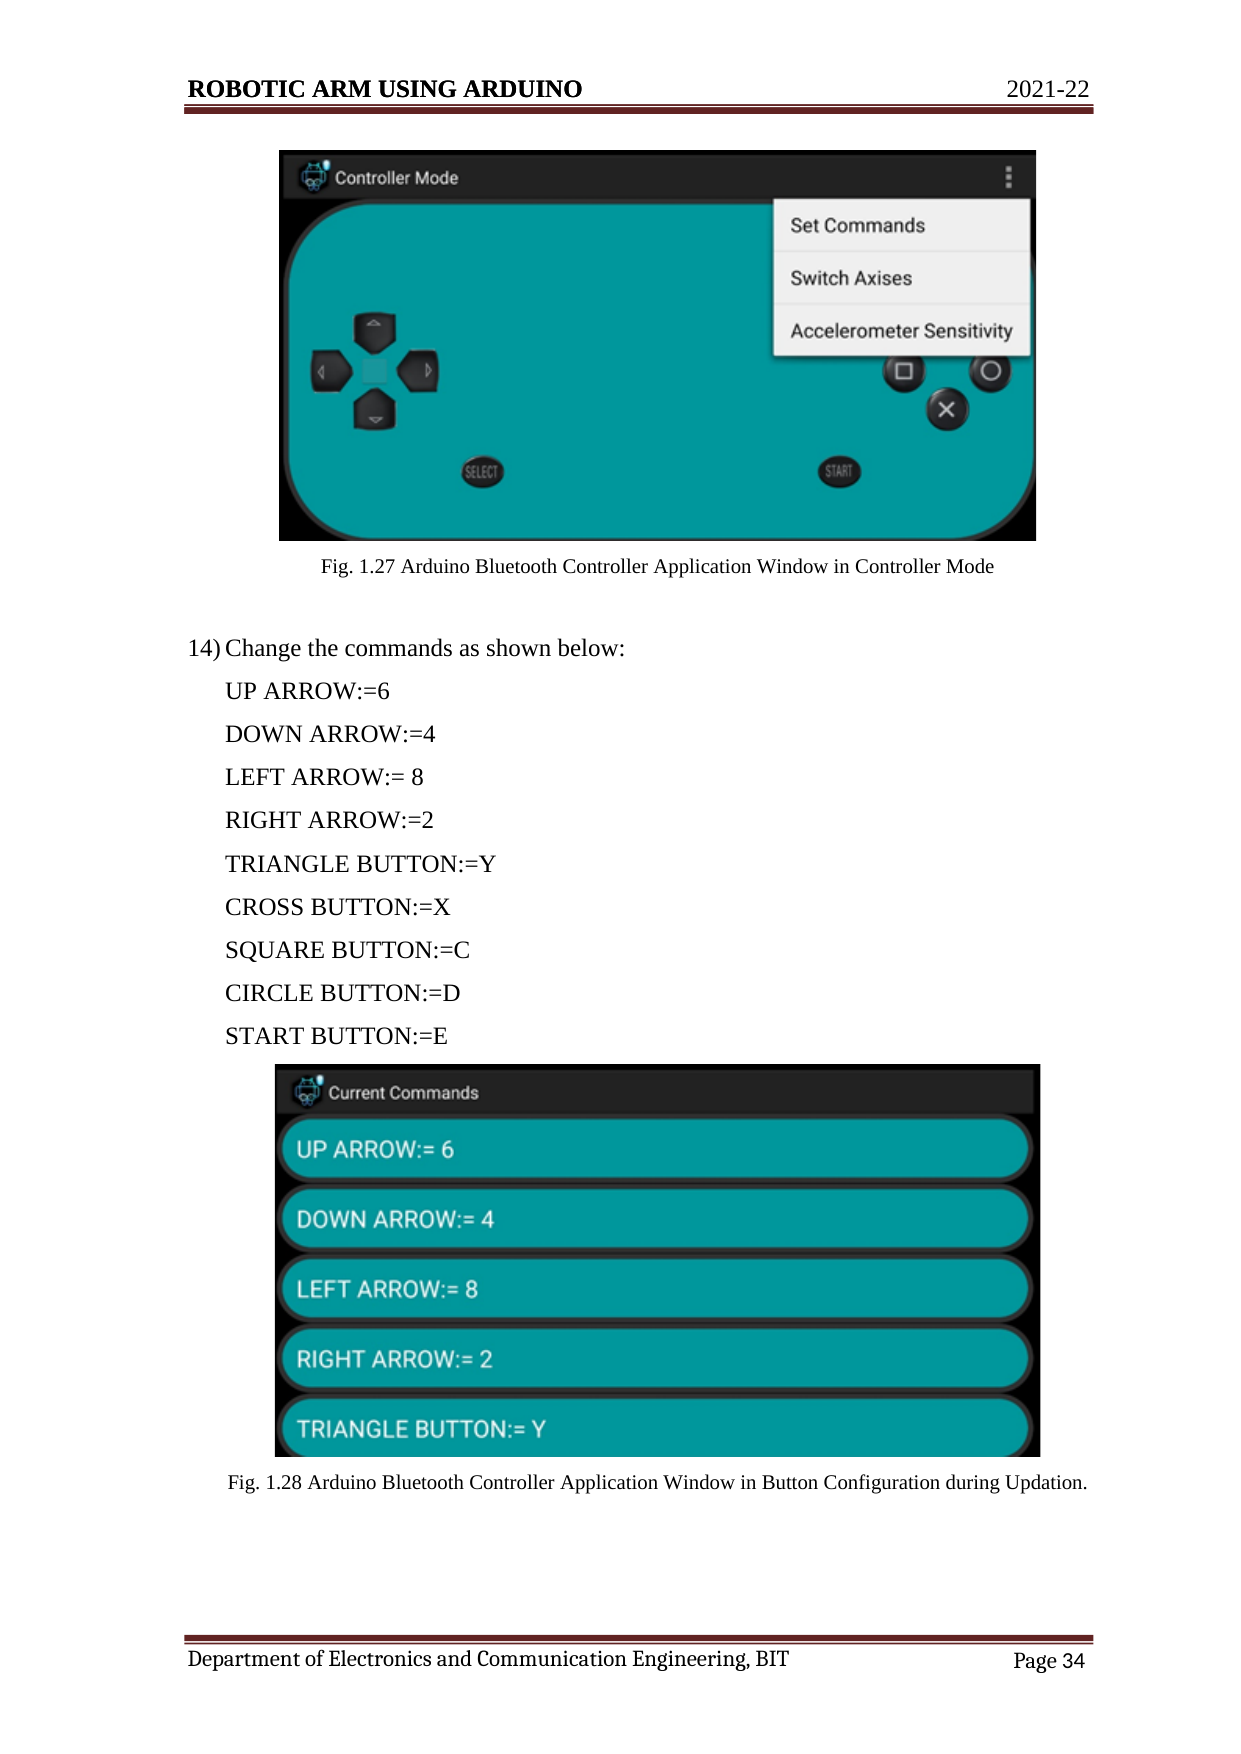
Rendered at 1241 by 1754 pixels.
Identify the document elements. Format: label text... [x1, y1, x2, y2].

list START BUTTON:=E [225, 1021, 1090, 1050]
list UP ARROW:=6 [225, 676, 1090, 705]
list TRIANGLE BUTTON:=Y [225, 849, 1090, 877]
picture [279, 150, 1037, 541]
list RIGHT ARROW:=2 [225, 806, 1090, 834]
picture [274, 1064, 1041, 1457]
list Fig. 1.27 Arduino Bluetooth Controller Application Window in Controller Mode [225, 554, 1090, 578]
list CROSS BUTTON:=X [225, 892, 1090, 921]
list Fig. 1.28 Arduino Bluetooth Controller Application Window in Button Configuration during Updation. [225, 1470, 1090, 1494]
list LEFT ARROW:= 8 [225, 762, 1090, 791]
list CIRCLE BUTTON:=D [225, 978, 1090, 1007]
list Change the commands as shown below: [187, 633, 1090, 662]
list SQUARE BUTTON:=C [225, 935, 1090, 964]
list DOWN ARROW:=4 [225, 719, 1090, 748]
